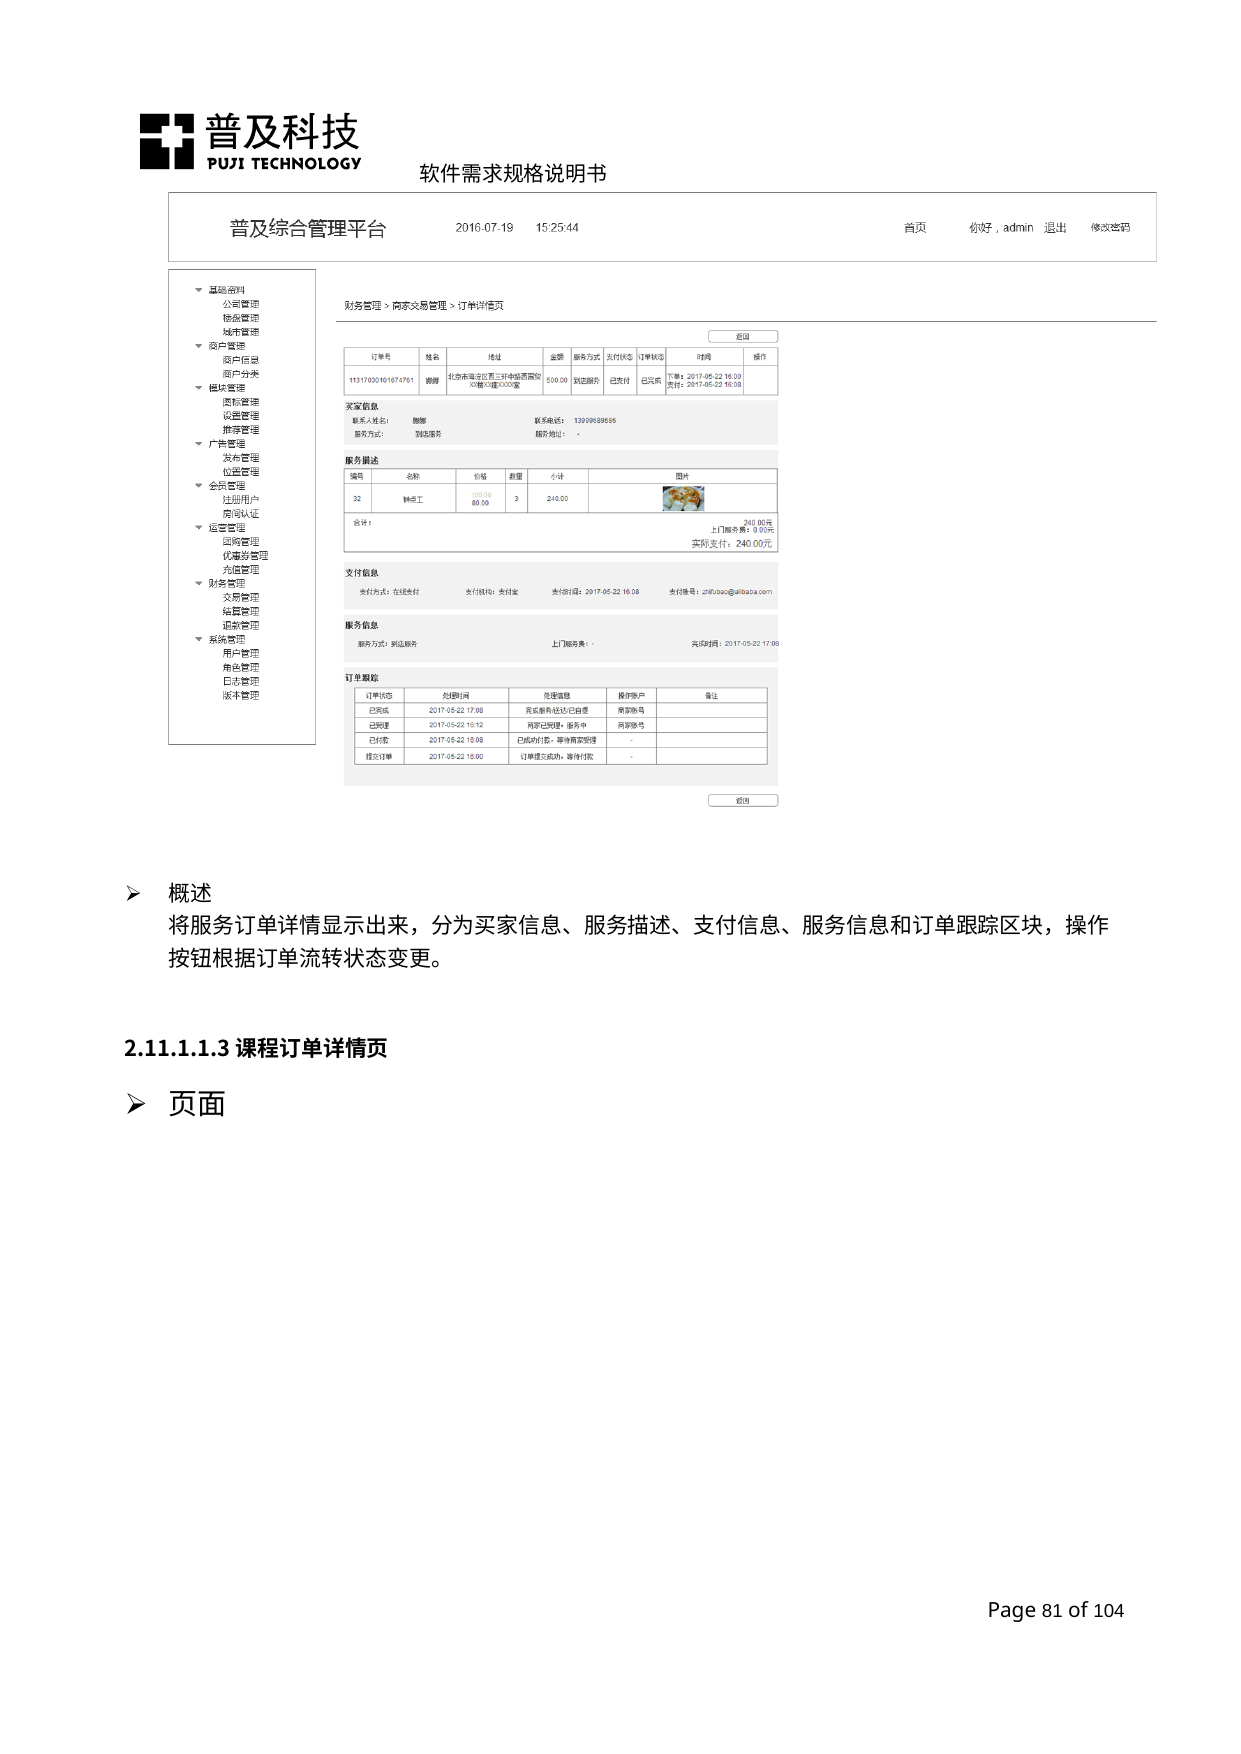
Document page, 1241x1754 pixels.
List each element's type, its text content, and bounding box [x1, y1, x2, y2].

list 页面 [124, 1069, 1113, 1134]
subtitle 课程订单详情页 [124, 1030, 1113, 1063]
picture [124, 103, 366, 182]
list 概述 [124, 875, 1113, 908]
list 将服务订单详情显示出来，分为买家信息、服务描述、支付信息、服务信息和订单跟踪区块，操作按钮根据订单流转状态变更。 [168, 908, 1113, 973]
picture [168, 192, 1157, 808]
